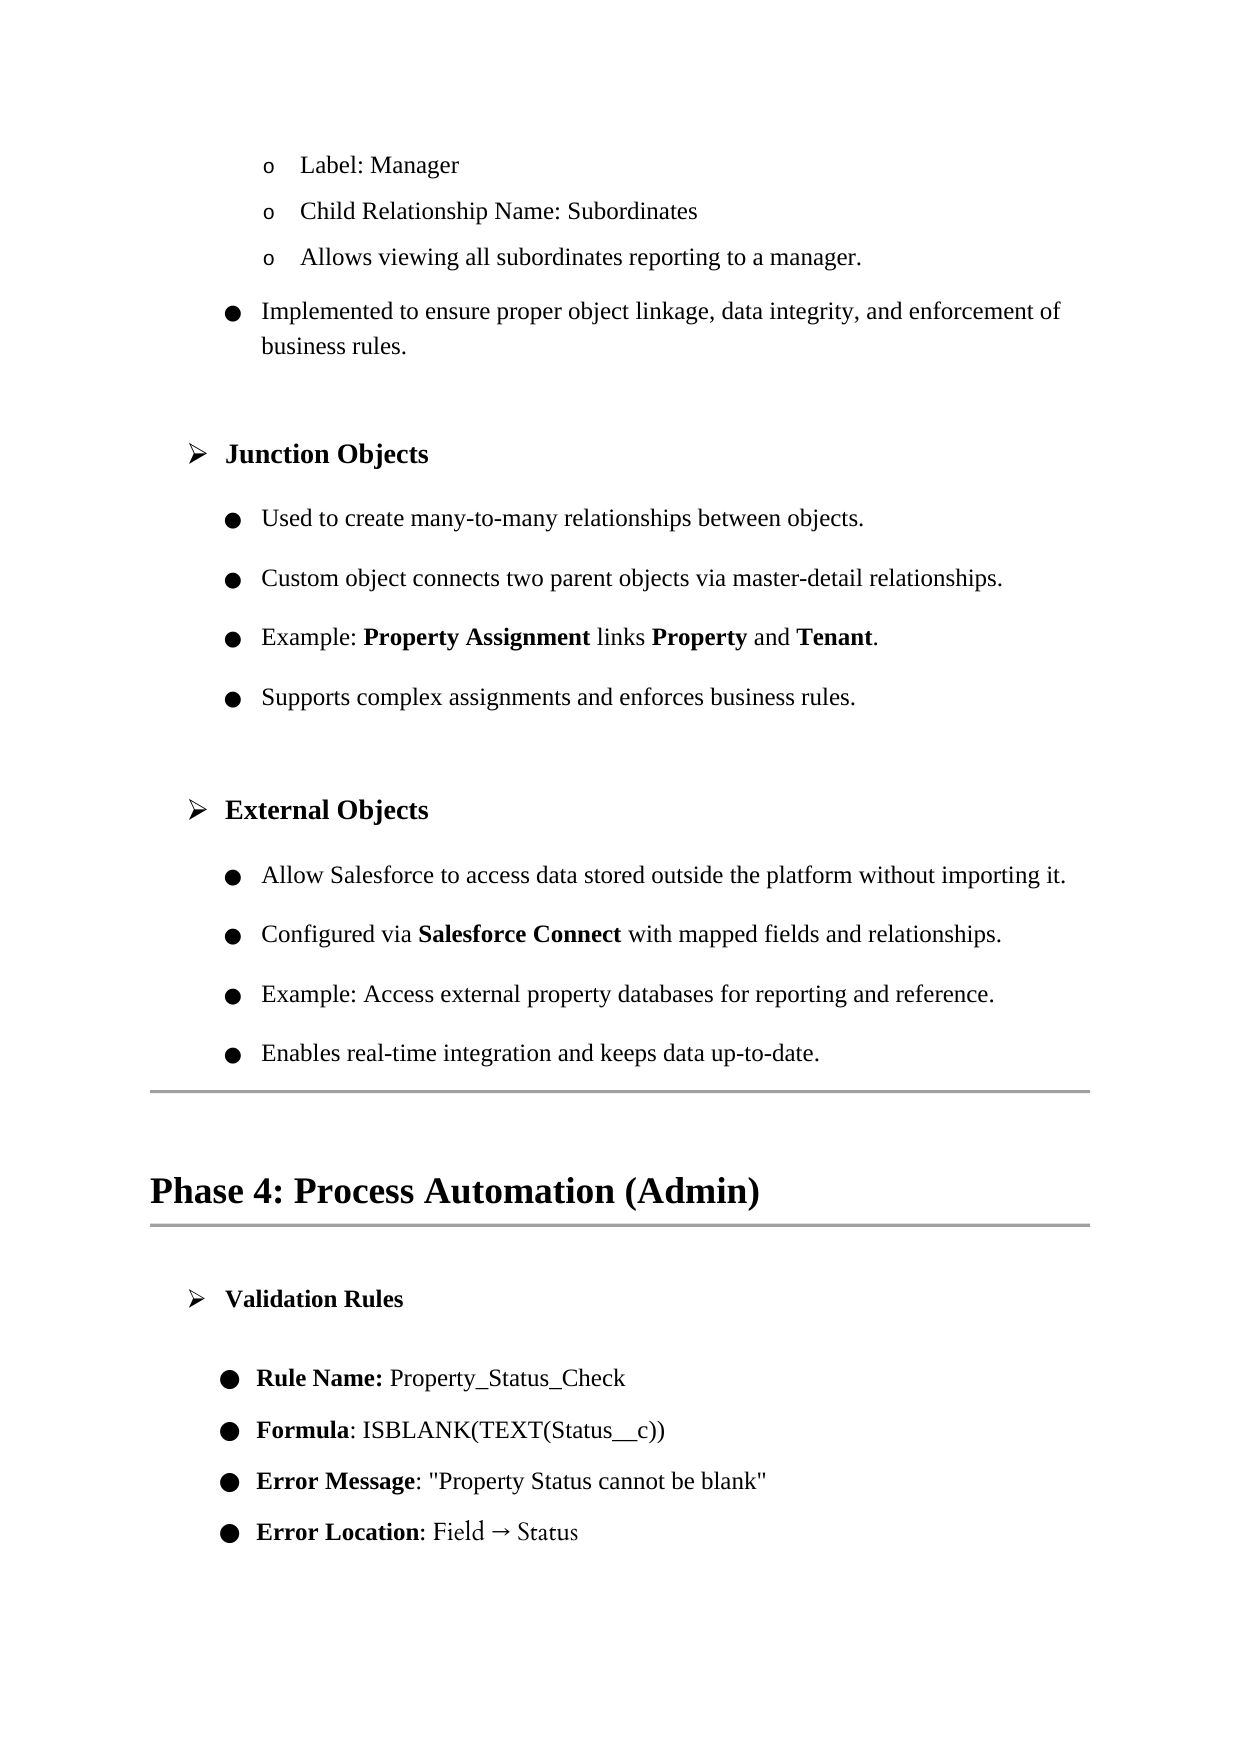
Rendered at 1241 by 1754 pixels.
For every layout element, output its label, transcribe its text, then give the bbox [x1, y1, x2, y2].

list Supports complex assignments and enforces business rules. [224, 674, 1090, 717]
list Used to create many-to-many relationships between objects. [224, 496, 1090, 539]
list Example: Access external property databases for reporting and reference. [224, 971, 1090, 1014]
list Validation Rules [187, 1271, 1090, 1322]
list Implemented to ensure proper object linkage, data integrity, and enforcement of business rules. [224, 289, 1090, 360]
subtitle Junction Objects [187, 422, 1090, 479]
subtitle External Objects [187, 778, 1090, 836]
list Rule Name: Property_Status_Check [219, 1350, 1090, 1401]
list Error Location: Field → Status [219, 1503, 1090, 1555]
list Configured via Salesforce Connect with mapped fields and relationships. [224, 912, 1090, 954]
list Custom object connects two parent objects via master-detail relationships. [224, 555, 1090, 598]
list Allows viewing all subordinates reporting to a manager. [262, 242, 1090, 272]
list Enables real-time integration and keeps data up-to-date. [224, 1031, 1090, 1073]
list Example: Property Assignment links Property and Tenant. [224, 615, 1090, 657]
list Child Relationship Name: Subordinates [262, 196, 1090, 226]
list Error Message: "Property Status cannot be blank" [219, 1452, 1090, 1503]
list Allow Salesforce to access data stored outside the platform without importing it. [224, 852, 1090, 895]
list Label: Manager [262, 150, 1090, 179]
list Formula: ISBLANK(TEXT(Status__c)) [219, 1401, 1090, 1452]
subtitle Phase 4: Process Automation (Admin) [150, 1168, 1090, 1211]
